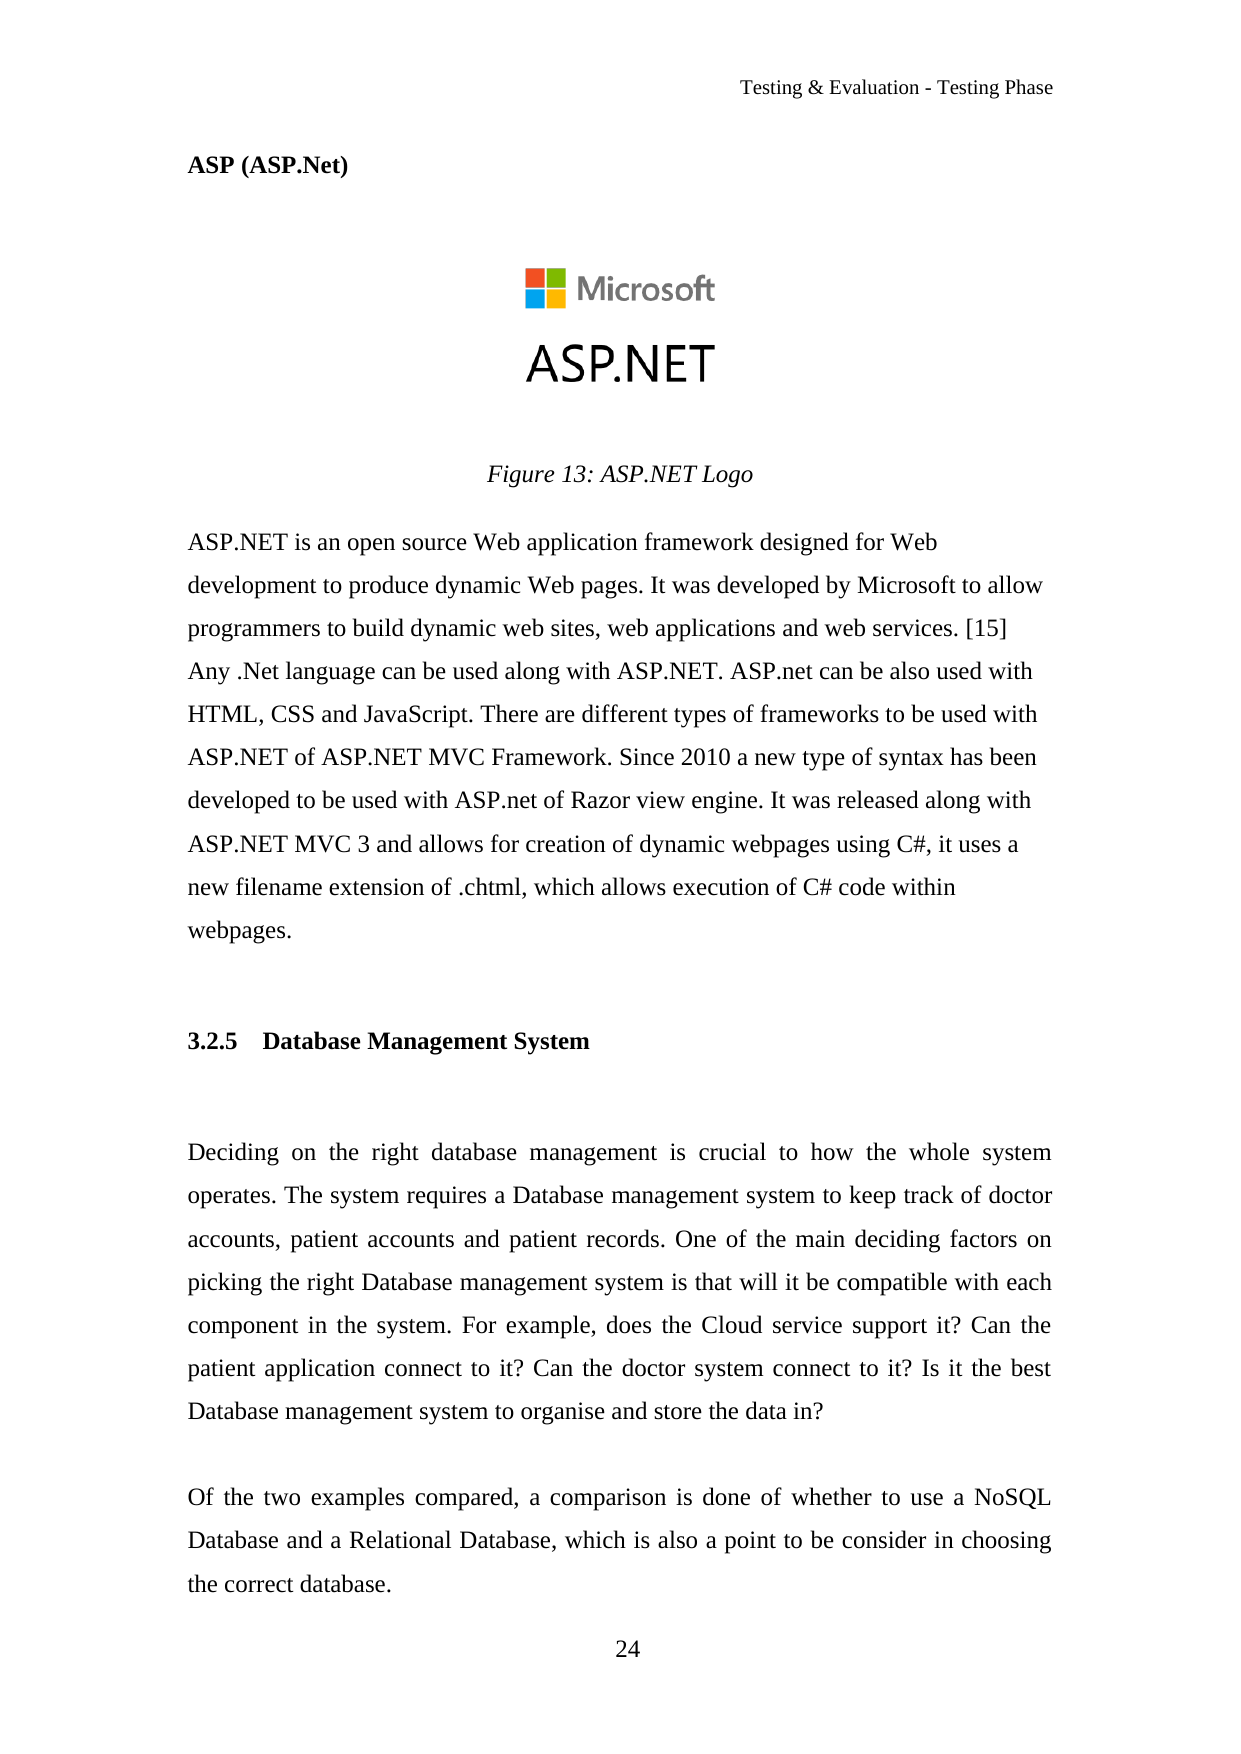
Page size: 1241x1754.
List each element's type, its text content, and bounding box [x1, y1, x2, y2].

subtitle Database Management System [187, 1026, 1053, 1055]
text Figure 13: ASP.NET Logo [187, 459, 1053, 487]
text ASP.NET is an open source Web application framework designed for Web development to produce dynamic Web pages. It was developed by Microsoft to allow programmers to build dynamic web sites, web applications and web services. [15] [187, 527, 1053, 642]
text Of the two examples compared, a comparison is done of whether to use a NoSQL Database and a Relational Database, which is also a point to be consider in choosing the correct database. [187, 1482, 1053, 1597]
text Any .Net language can be used along with ASP.NET. ASP.net can be also used with HTML, CSS and JavaScript. There are different types of frameworks to be used with ASP.NET of ASP.NET MVC Framework. Since 2010 a new type of syntax has been developed to be used with ASP.net of Razor view engine. It was released along with ASP.NET MVC 3 and allows for creation of dynamic webpages using C#, it uses a new filename extension of .chtml, which allows execution of C# code within webpages. [187, 656, 1053, 944]
text Deciding on the right database management is crucial to how the whole system operates. The system requires a Database management system to keep track of doctor accounts, patient accounts and patient records. One of the main deciding factors on picking the right Database management system is that will it be compatible with each component in the system. For example, does the Cloud service support it? Can the patient application connect to it? Can the doctor system connect to it? Is it the best Database management system to organise and store the data in? [187, 1137, 1053, 1425]
subtitle ASP (ASP.Net) [187, 150, 1053, 179]
picture [513, 218, 727, 432]
